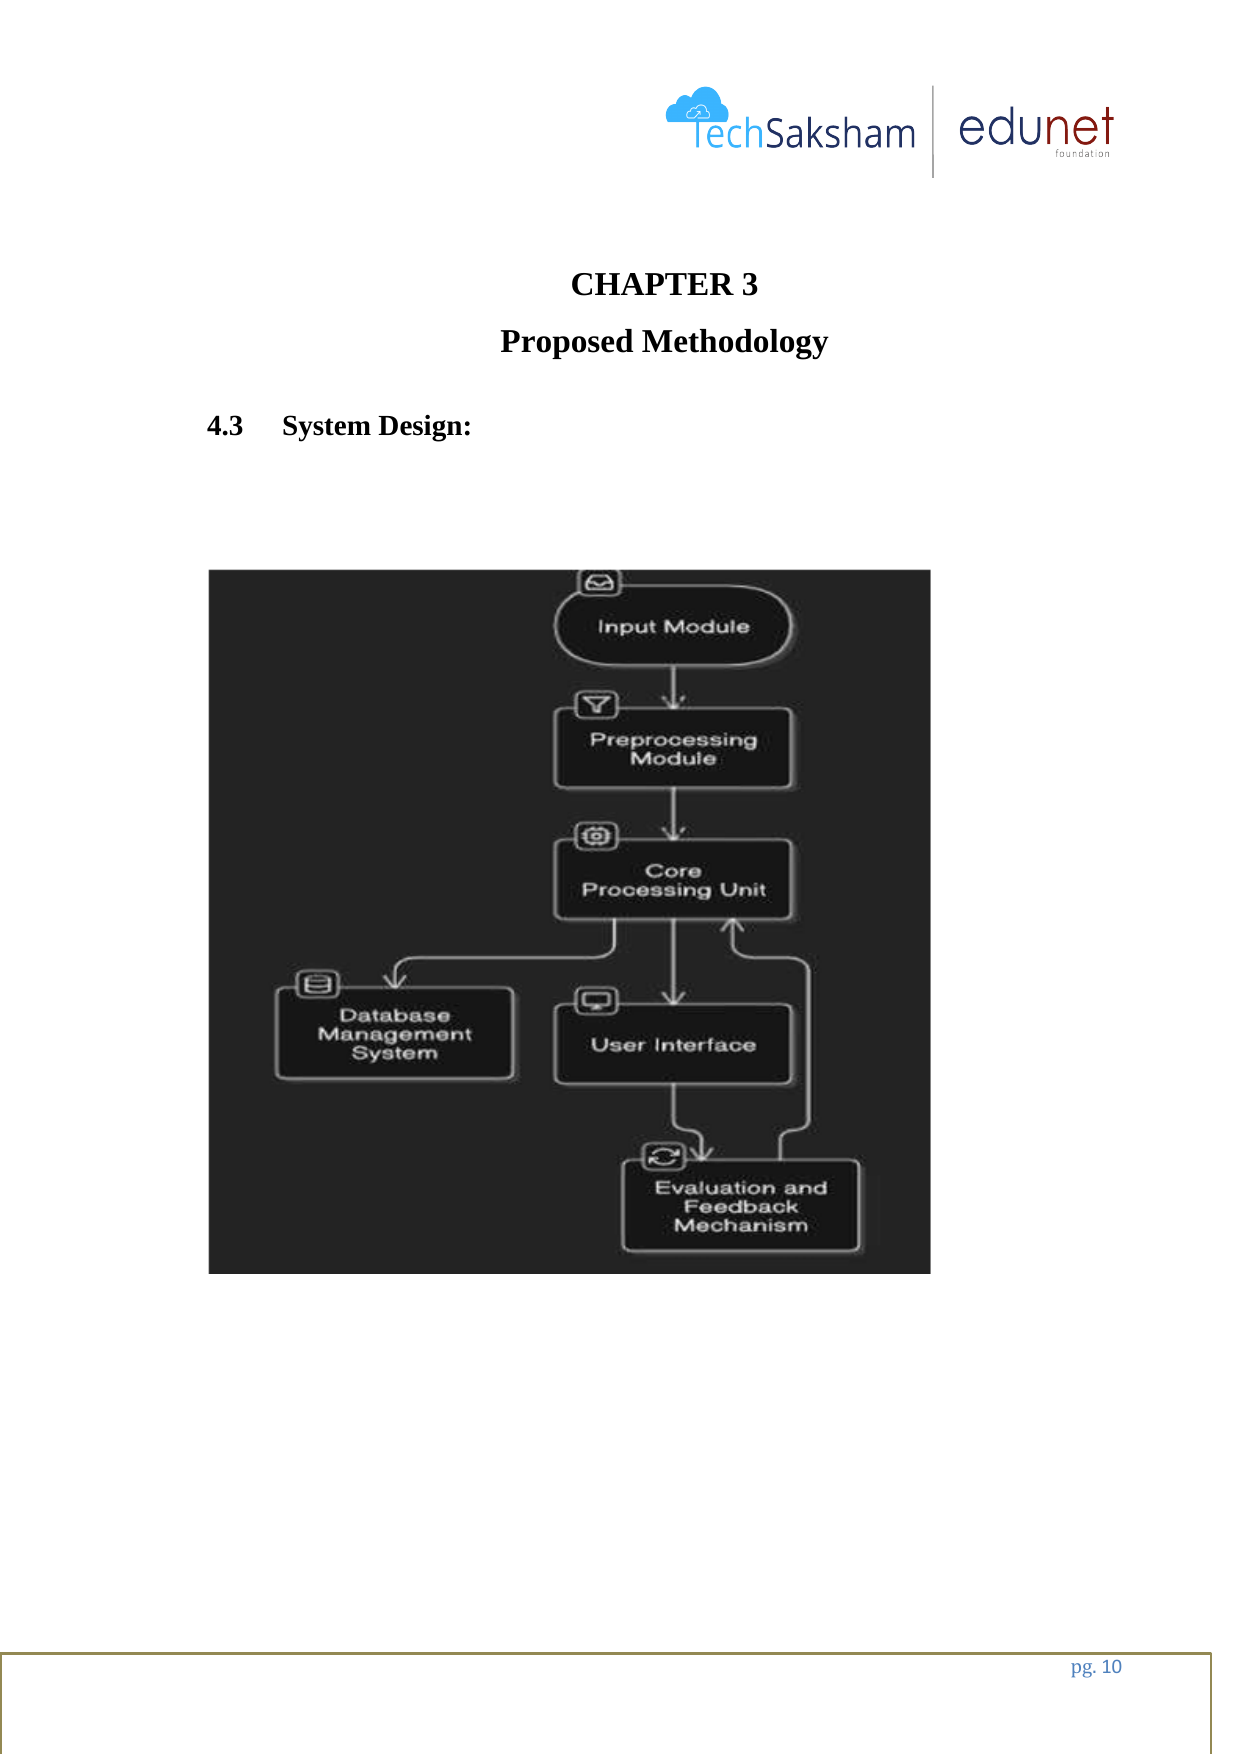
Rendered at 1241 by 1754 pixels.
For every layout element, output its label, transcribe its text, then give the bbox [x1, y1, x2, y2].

picture [660, 79, 921, 154]
list System Design: [207, 408, 1122, 442]
picture [953, 99, 1121, 164]
text CHAPTER 3 [207, 264, 1122, 303]
picture [206, 567, 934, 1274]
text Proposed Methodology [207, 322, 1122, 360]
